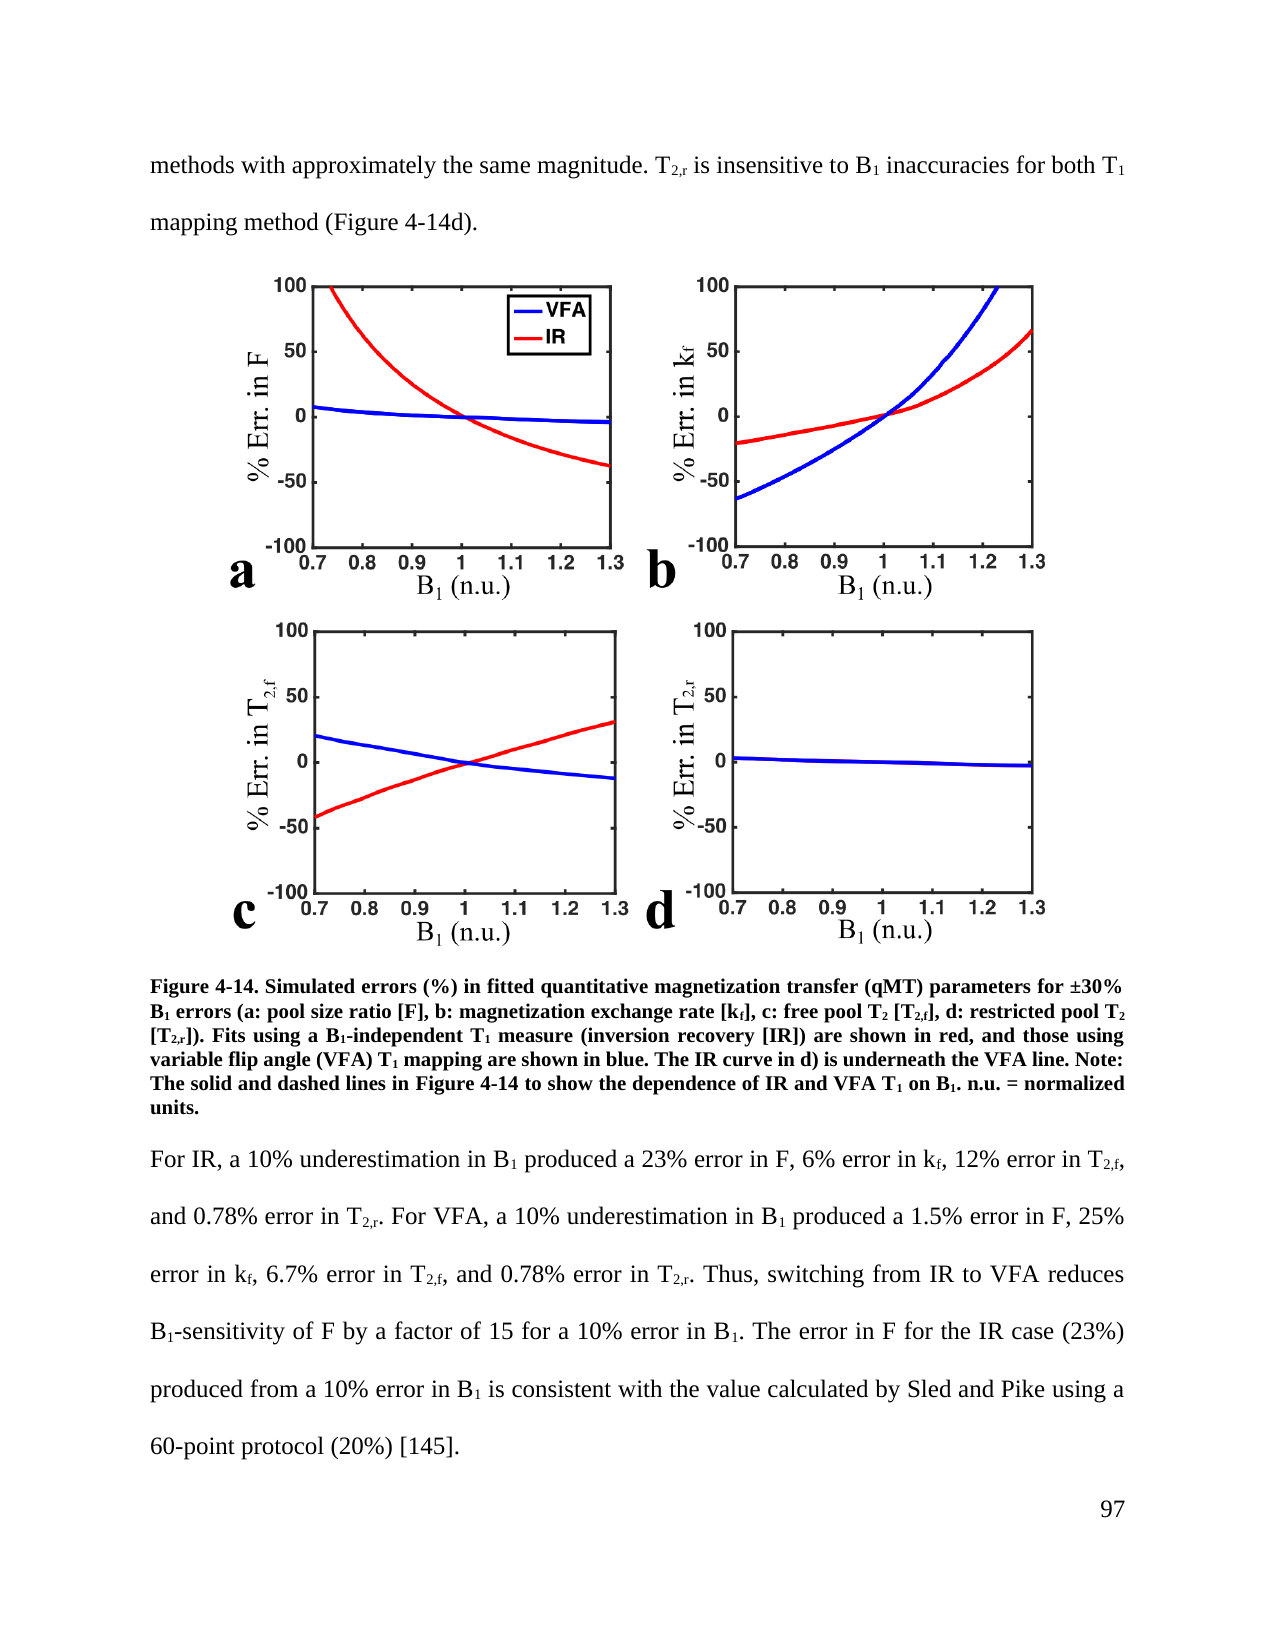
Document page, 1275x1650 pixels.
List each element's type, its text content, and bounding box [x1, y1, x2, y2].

text For IR, a 10% underestimation in B1 produced a 23% error in F, 6% error in kf, 12% error in T2,f, and 0.78% error in T2,r. For VFA, a 10% underestimation in B1 produced a 1.5% error in F, 25% error in kf, 6.7% error in T2,f, and 0.78% error in T2,r. Thus, switching from IR to VFA reduces B1-sensitivity of F by a factor of 15 for a 10% error in B1. The error in F for the IR case (23%) produced from a 10% error in B1 is consistent with the value calculated by Sled and Pike using a 60-point protocol (20%) [145]. [150, 1144, 1125, 1460]
text Figure 4-3. Simulated errors (%) in fitted quantitative magnetization transfer (qMT) parameters for ±30% B1 errors (a: pool size ratio [F], b: magnetization exchange rate [kf], c: free pool T2 [T2,f], d: restricted pool T2 [T2,r]). Fits using a B1-independent T1 measure (inversion recovery [IR]) are shown in red, and those using variable flip angle (VFA) T1 mapping are shown in blue. The IR curve in d) is underneath the VFA line. Note: The solid and dashed lines in Figure 4-3 to show the dependence of IR and VFA T1 on B1. n.u. = normalized units. [150, 974, 1125, 1119]
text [150, 150, 1125, 236]
picture [230, 277, 1045, 946]
